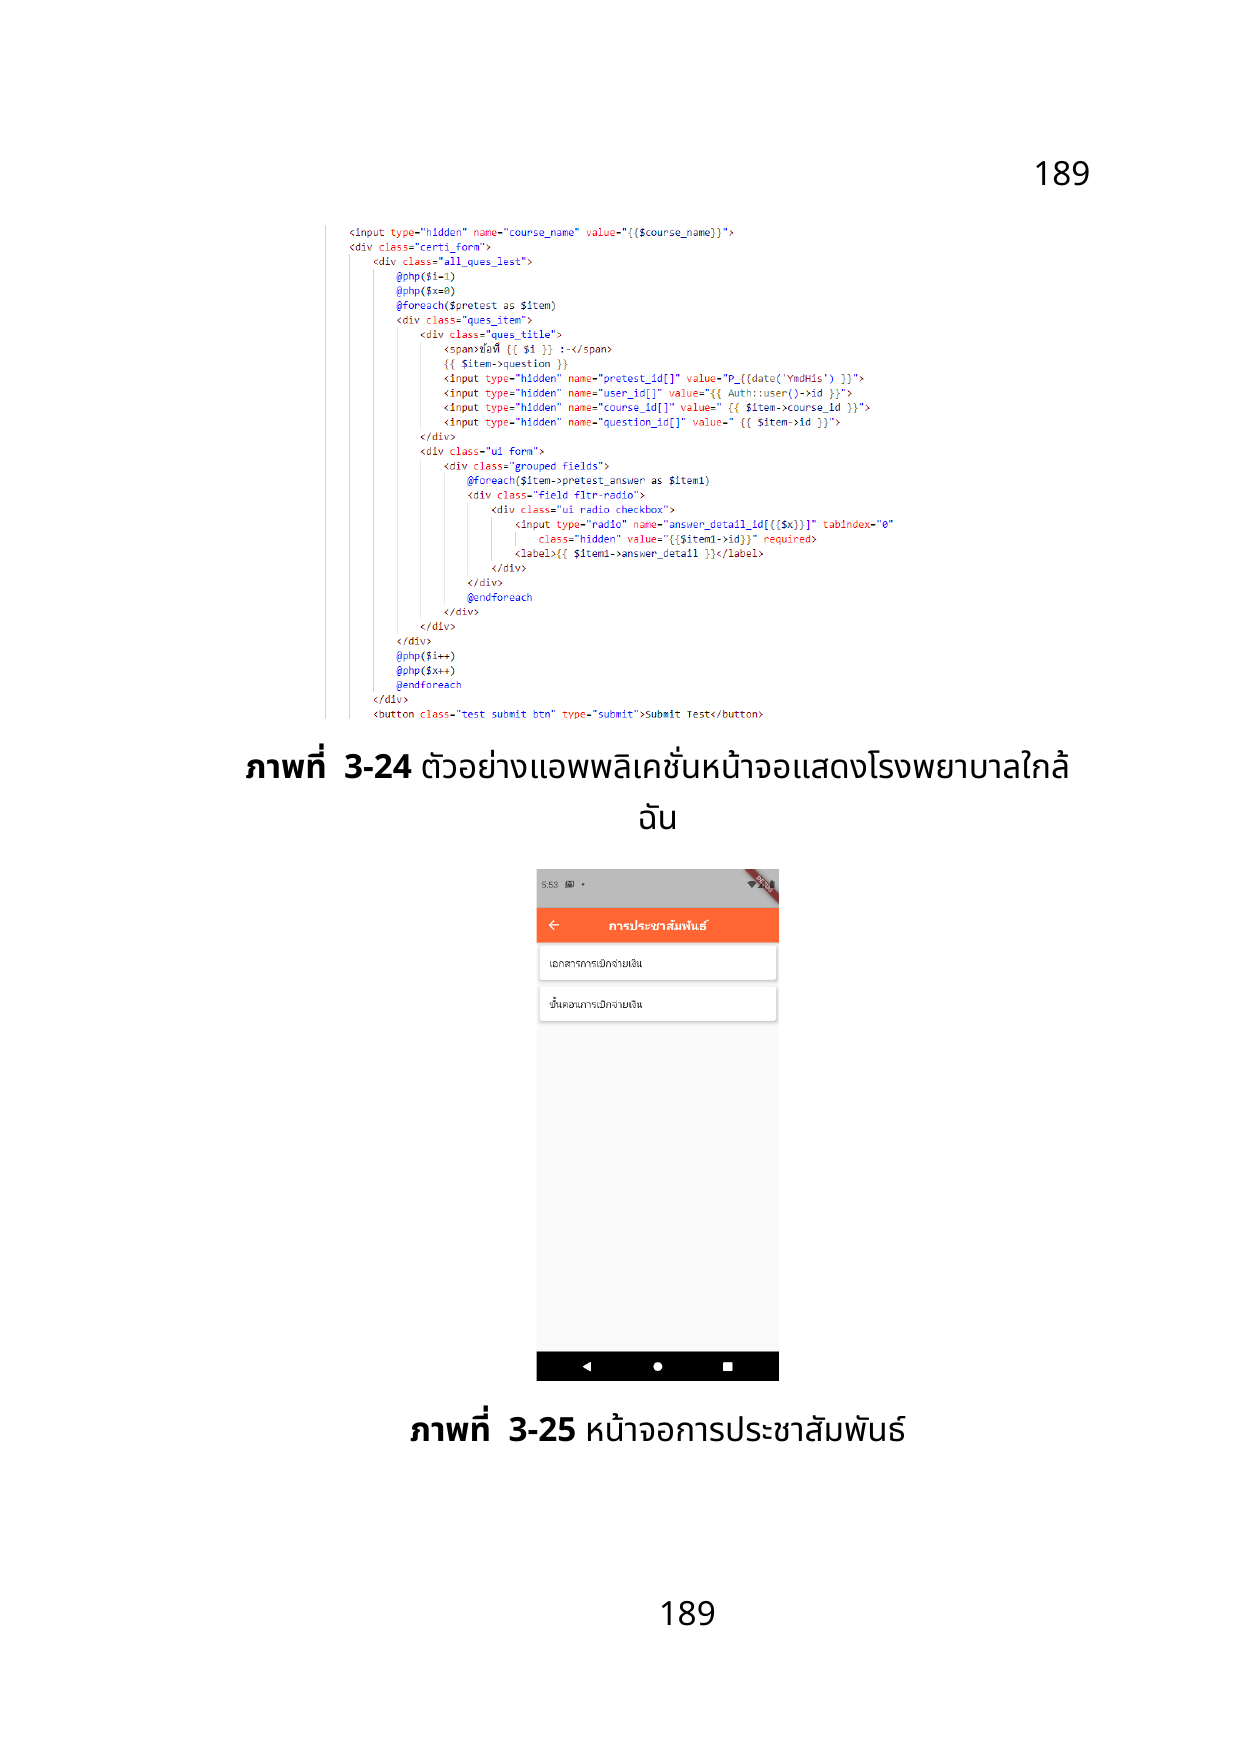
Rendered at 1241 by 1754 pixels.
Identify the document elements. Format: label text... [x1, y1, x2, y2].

picture [536, 869, 779, 1381]
subtitle ตัวอย่างแอพพลิเคชั่นหน้าจอแสดงโรงพยาบาลใกล้ฉัน [225, 743, 1090, 844]
subtitle หน้าจอการประชาสัมพันธ์ [225, 1405, 1090, 1456]
picture [321, 225, 994, 719]
